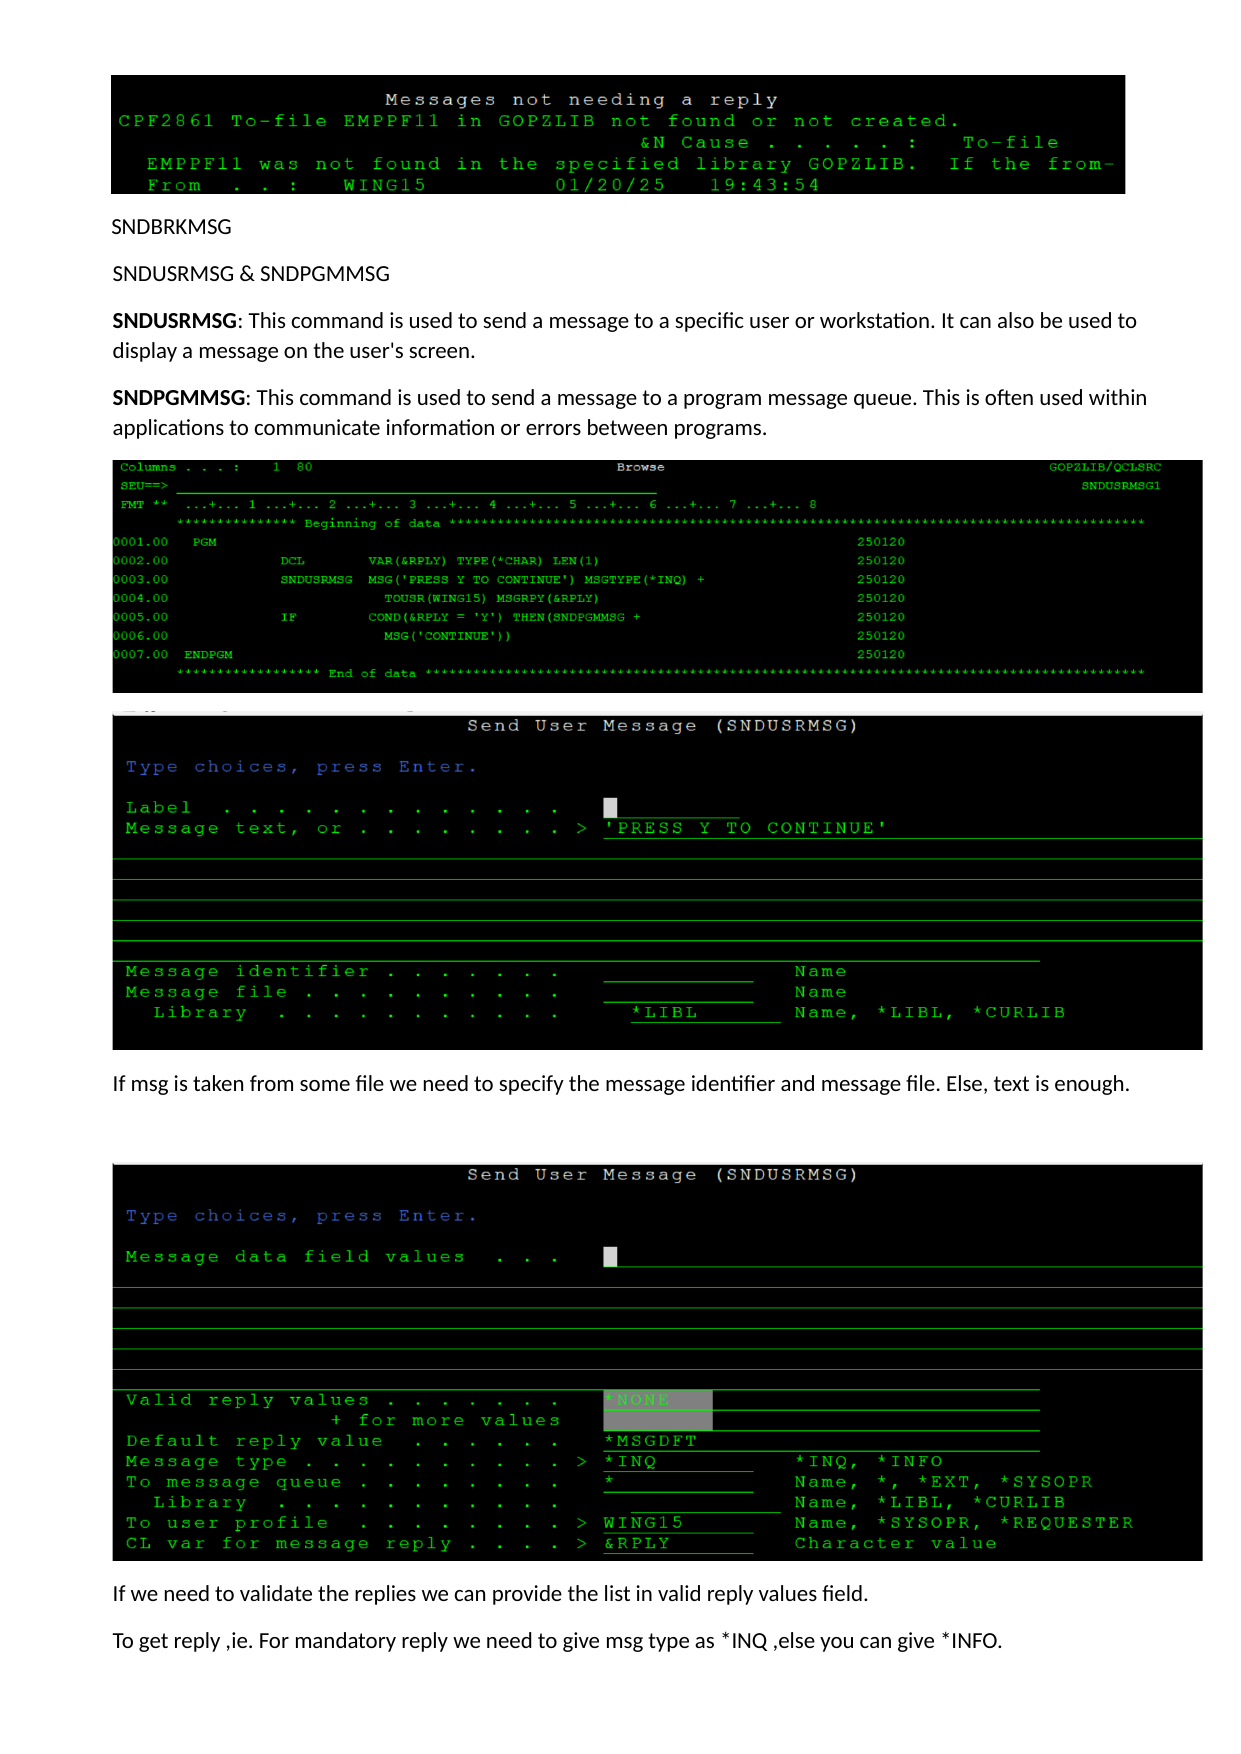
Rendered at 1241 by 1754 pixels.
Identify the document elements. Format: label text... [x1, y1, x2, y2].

picture [111, 75, 1126, 194]
text If msg is taken from some file we need to specify the message identifier and message file. Else, text is enough. [112, 1069, 1165, 1097]
picture [112, 711, 1203, 1050]
text SNDPGMMSG: This command is used to send a message to a program message queue. This is often used within applications to communicate information or errors between programs. [112, 383, 1165, 441]
text SNDUSRMSG & SNDPGMMSG [112, 259, 1165, 287]
picture [112, 460, 1203, 693]
text SNDUSRMSG: This command is used to send a message to a specific user or workstation. It can also be used to display a message on the user's screen. [112, 306, 1165, 364]
text If we need to validate the replies we can provide the list in valid reply values field. [112, 1579, 1165, 1607]
picture [112, 1162, 1203, 1561]
text SNDBRKMSG [75, 212, 1165, 240]
text To get reply ,ie. For mandatory reply we need to give msg type as *INQ ,else you can give *INFO. [112, 1626, 1165, 1654]
